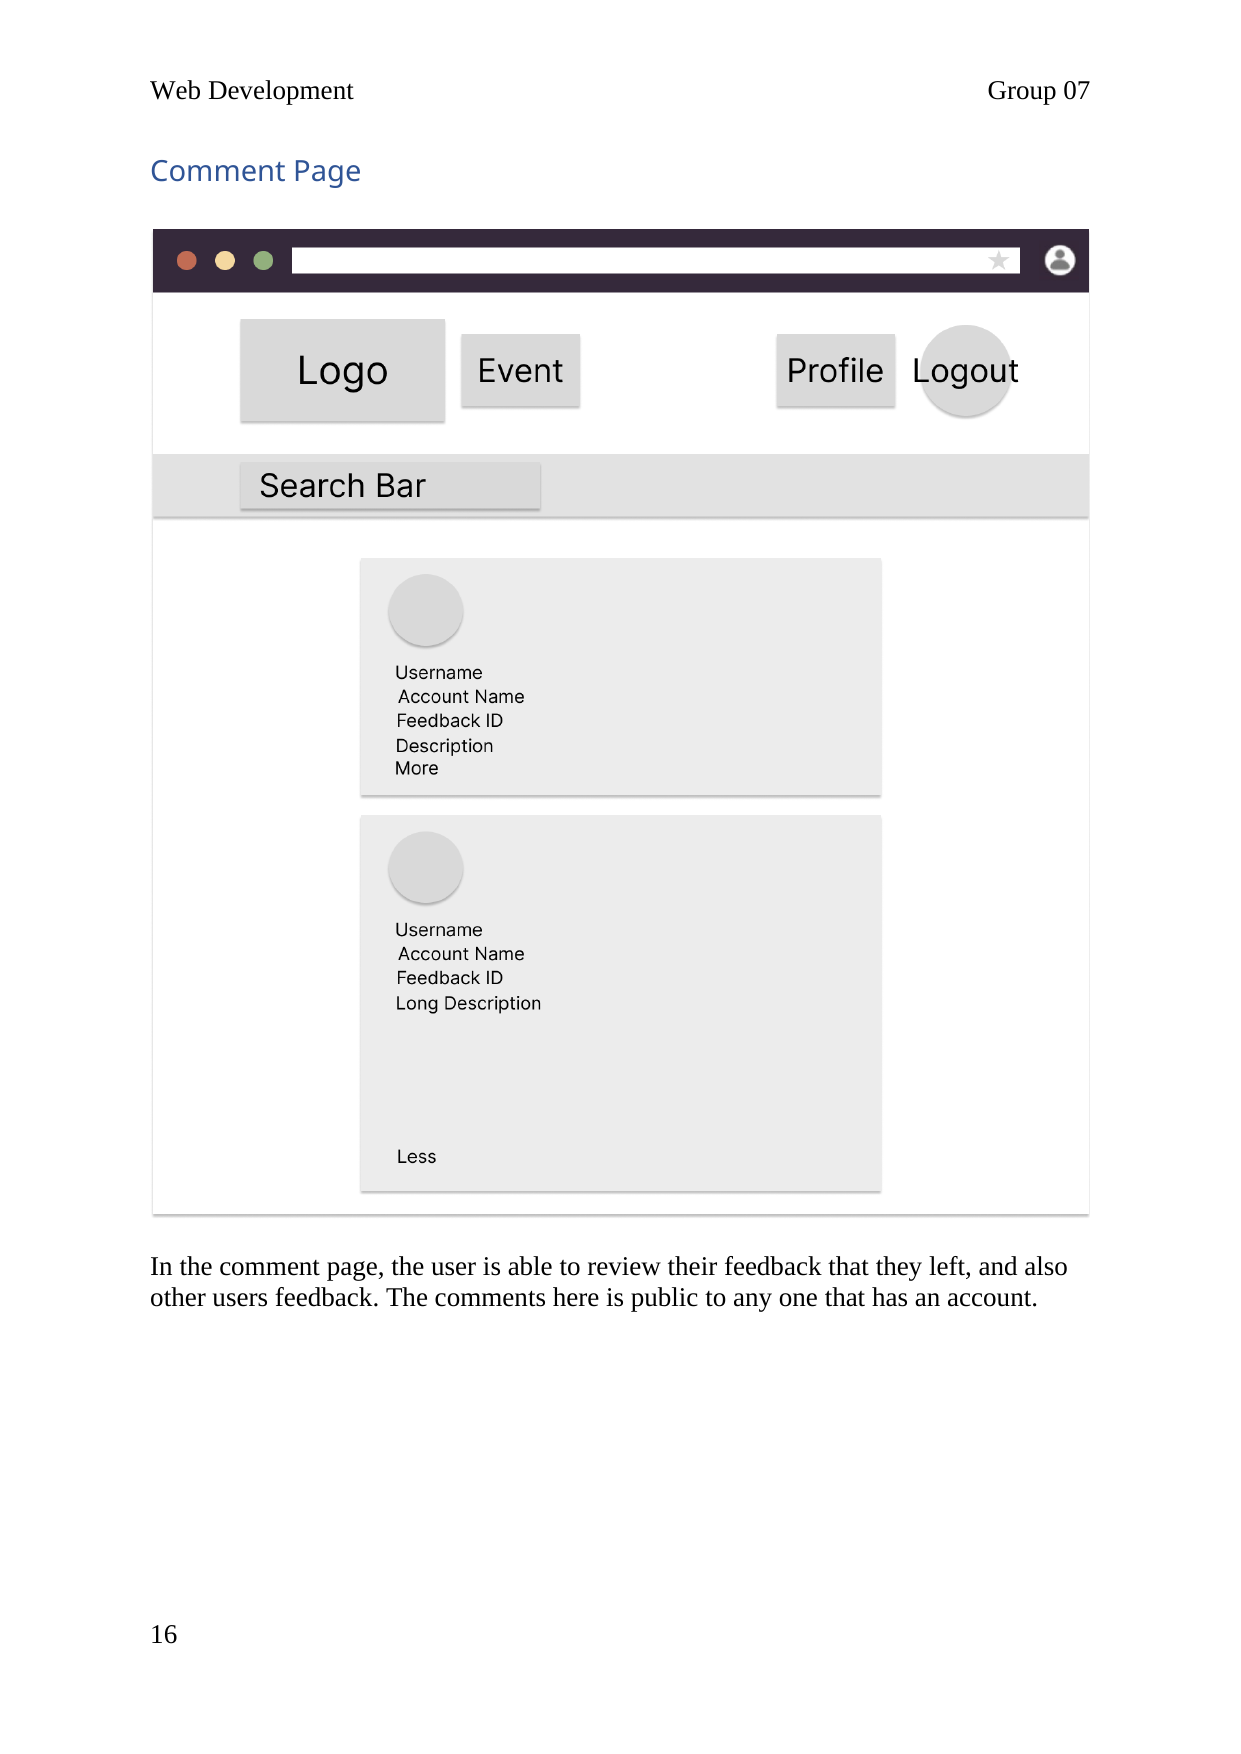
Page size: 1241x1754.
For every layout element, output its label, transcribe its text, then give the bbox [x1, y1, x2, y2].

text In the comment page, the user is able to review their feedback that they left, and also other users feedback. The comments here is public to any one that has an account. [150, 1250, 1090, 1312]
picture [150, 229, 1091, 1219]
subtitle Comment Page [150, 150, 1090, 190]
